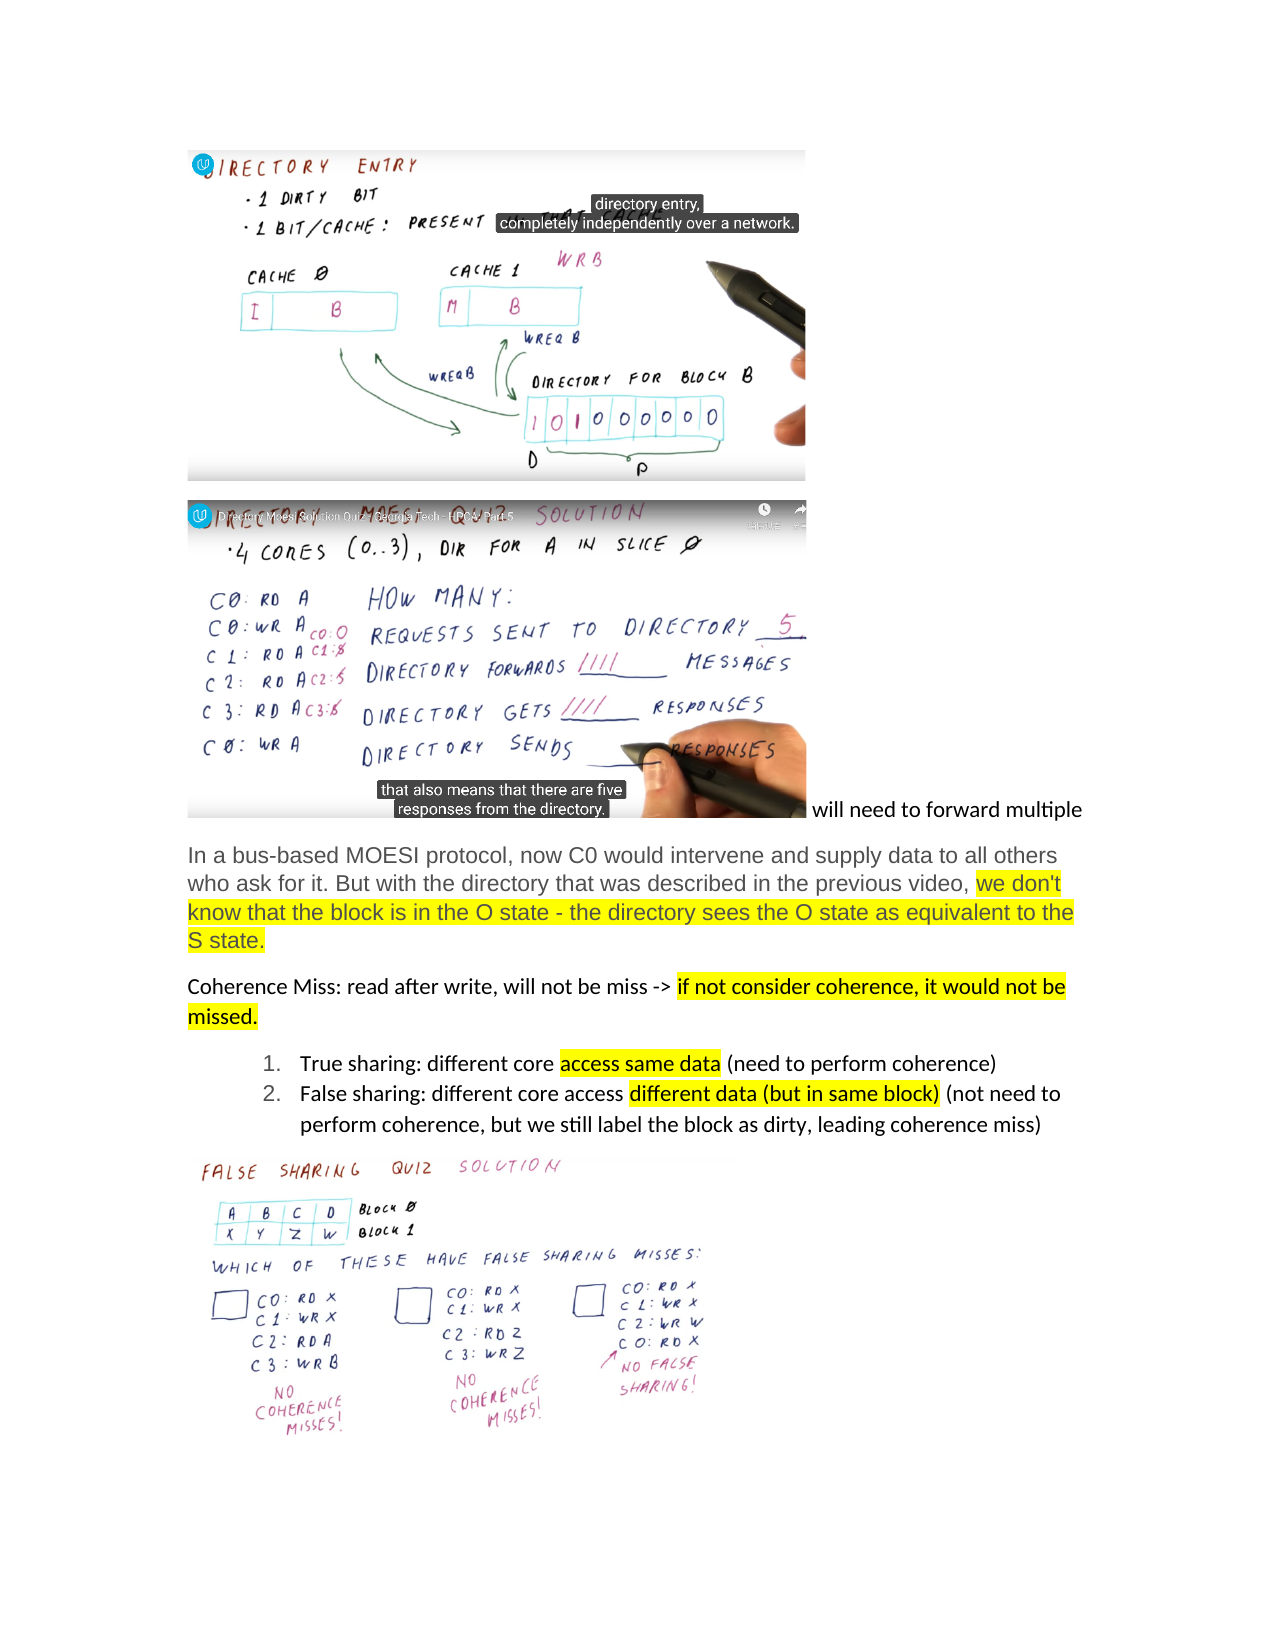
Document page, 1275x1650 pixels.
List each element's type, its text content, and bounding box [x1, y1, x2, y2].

picture [187, 1156, 735, 1441]
picture [187, 150, 806, 481]
text Coherence Miss: read after write, will not be miss -> if not consider coherence, it would not be missed. [187, 972, 1087, 1030]
text In a bus-based MOESI protocol, now C0 would intervene and supply data to all others who ask for it. But with the directory that was described in the previous video, we don't know that the block is in the O state - the directory sees the O state as equivalent to the S state. [187, 842, 1087, 953]
list False sharing: different core access different data (but in same block) (not need to perform coherence, but we still label the block as dirty, leading coherence miss) [262, 1079, 1087, 1138]
list True sharing: different core access same data (need to perform coherence) [721, 1049, 1087, 1077]
picture [187, 500, 807, 818]
list True sharing: different core access same data (need to perform coherence) [262, 1049, 560, 1077]
